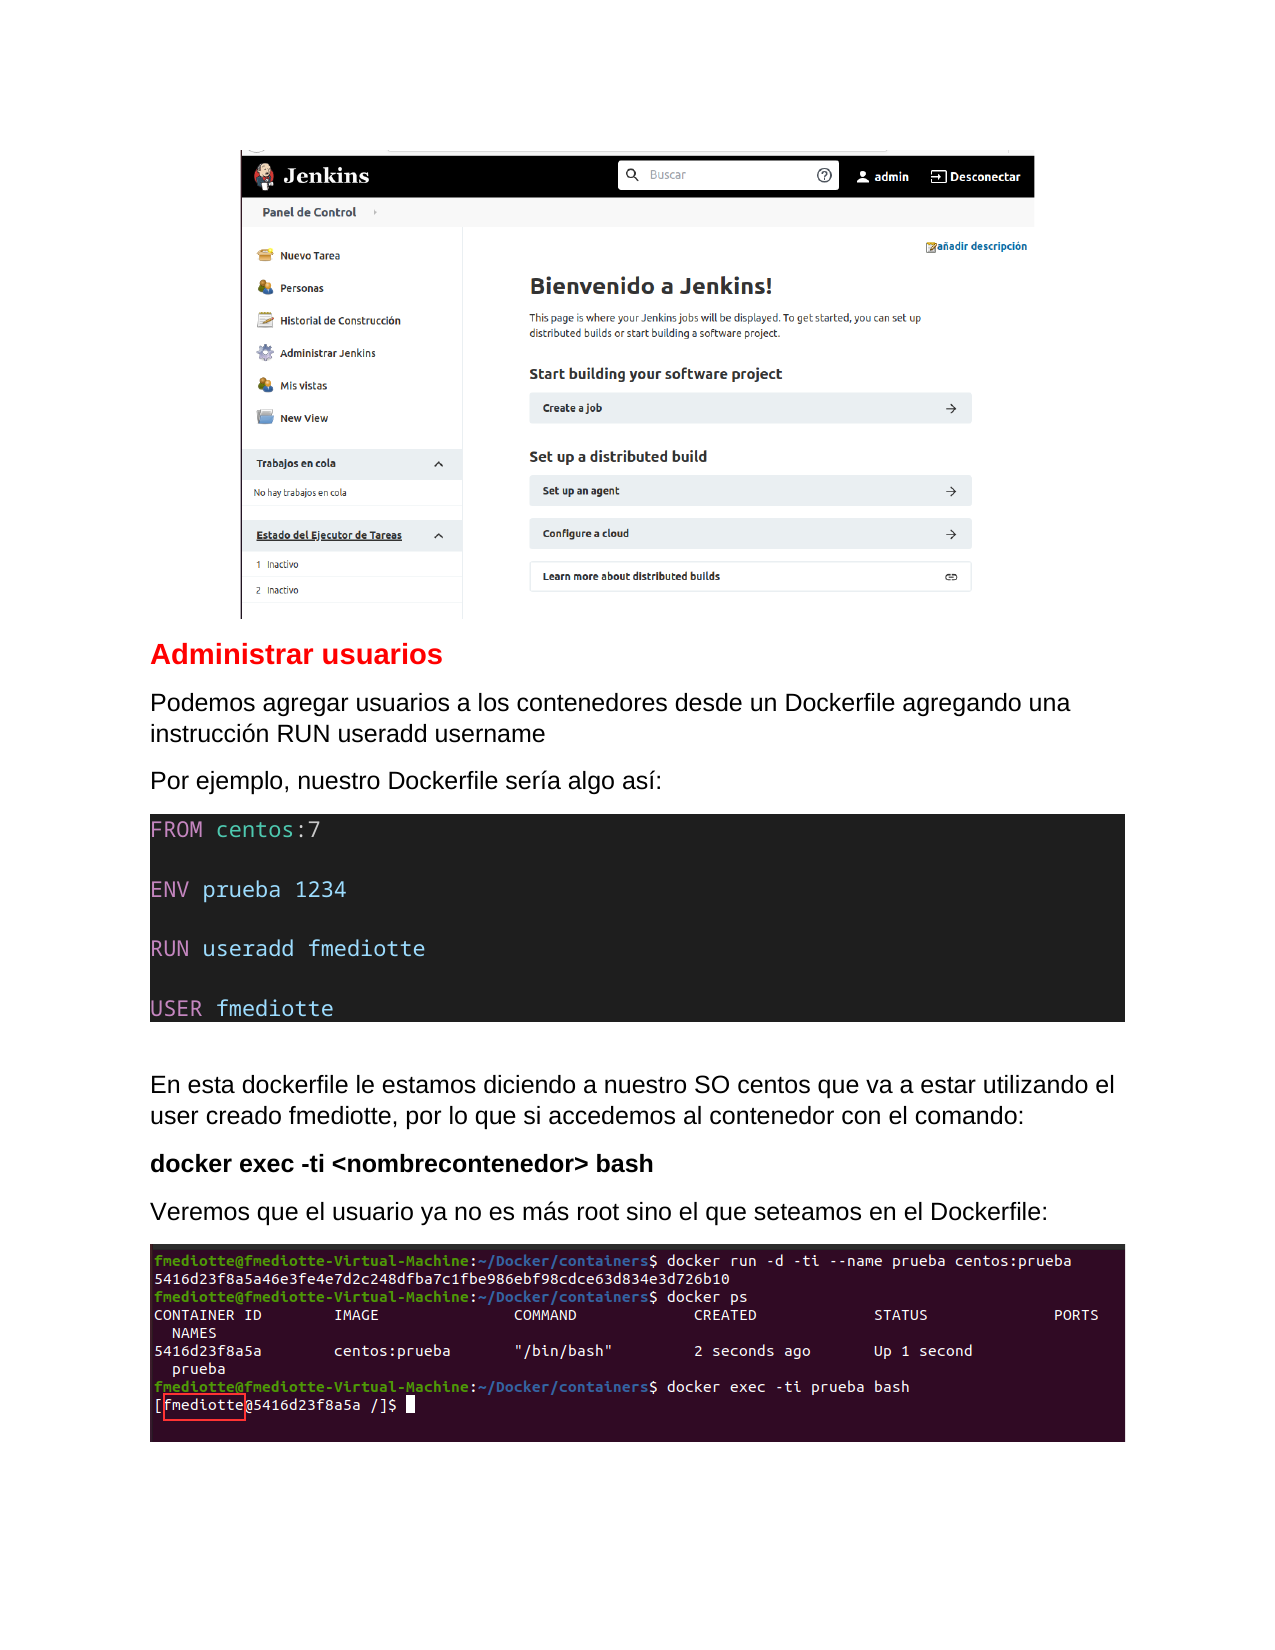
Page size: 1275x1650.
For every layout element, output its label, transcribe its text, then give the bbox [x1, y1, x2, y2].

text docker exec -ti <nombrecontenedor> bash [150, 1149, 1125, 1178]
picture [240, 150, 1035, 619]
subtitle Administrar usuarios [150, 637, 1125, 671]
text ENV prueba 1234 [150, 873, 1125, 903]
text FROM centos:7 [150, 814, 1125, 844]
text Por ejemplo, nuestro Dockerfile sería algo así: [150, 766, 1125, 795]
text Podemos agregar usuarios a los contenedores desde un Dockerfile agregando una instrucción RUN useradd username [150, 687, 1125, 747]
text En esta dockerfile le estamos diciendo a nuestro SO centos que va a estar utilizando el user creado fmediotte, por lo que si accedemos al contenedor con el comando: [150, 1070, 1125, 1130]
picture [150, 1244, 1125, 1442]
text RUN useradd fmediotte [150, 933, 1125, 963]
text Veremos que el usuario ya no es más root sino el que seteamos en el Dockerfile: [150, 1197, 1125, 1225]
text USER fmediotte [150, 993, 1125, 1022]
